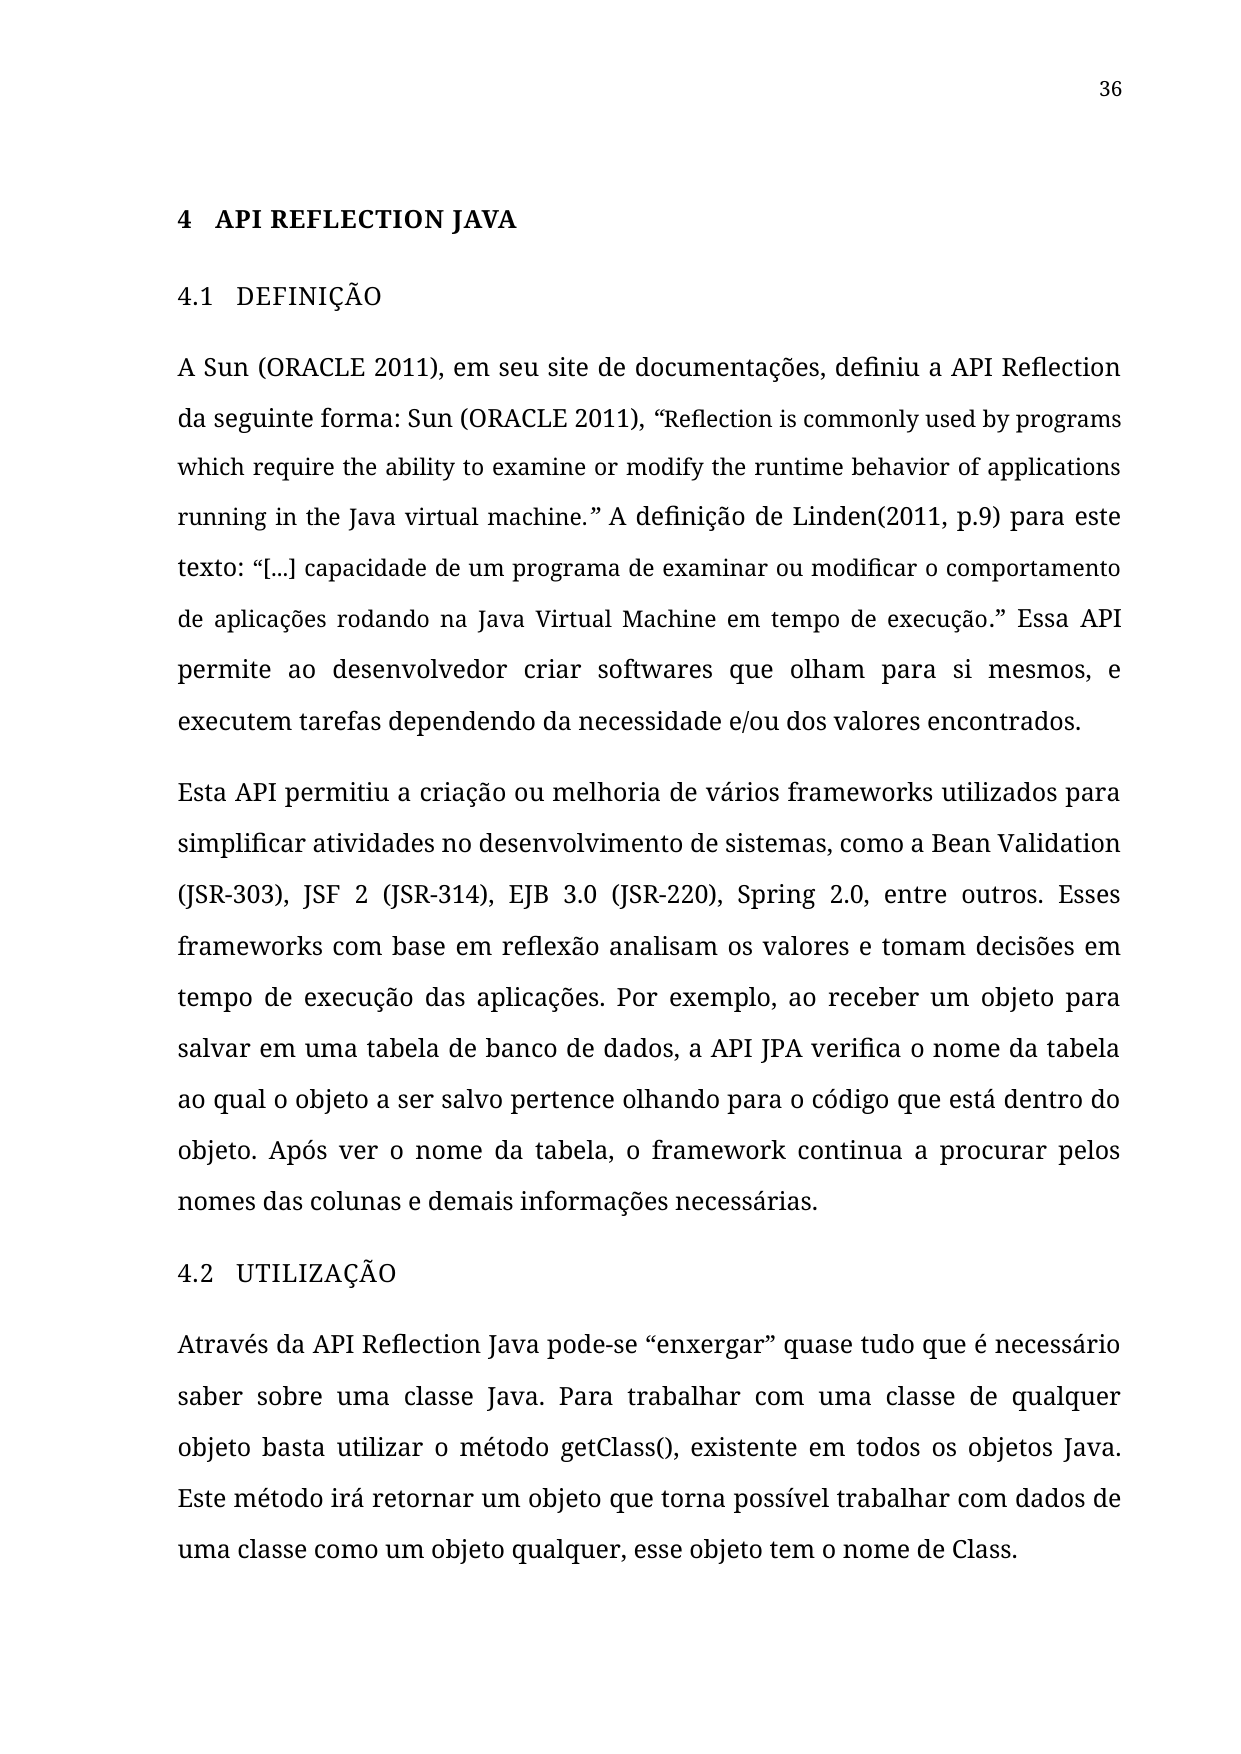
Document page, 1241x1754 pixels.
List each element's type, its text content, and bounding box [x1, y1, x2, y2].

list Esta API permitiu a criação ou melhoria de vários frameworks utilizados para simplificar atividades no desenvolvimento de sistemas, como a Bean Validation (JSR-303), JSF 2 (JSR-314), EJB 3.0 (JSR-220), Spring 2.0, entre outros. Esses frameworks com base em reflexão analisam os valores e tomam decisões em tempo de execução das aplicações. Por exemplo, ao receber um objeto para salvar em uma tabela de banco de dados, a API JPA verifica o nome da tabela ao qual o objeto a ser salvo pertence olhando para o código que está dentro do objeto. Após ver o nome da tabela, o framework continua a procurar pelos nomes das colunas e demais informações necessárias. [177, 775, 1122, 1217]
text A Sun (ORACLE 2011), em seu site de documentações, definiu a API Reflection da seguinte forma: Sun (ORACLE 2011), “Reflection is commonly used by programs which require the ability to examine or modify the runtime behavior of applications running in the Java virtual machine.” A definição de Linden(2011, p.9) para este texto: “[...] capacidade de um programa de examinar ou modificar o comportamento de aplicações rodando na Java Virtual Machine em tempo de execução.” Essa API permite ao desenvolvedor criar softwares que olham para si mesmos, e executem tarefas dependendo da necessidade e/ou dos valores encontrados. [177, 350, 1122, 737]
text Através da API Reflection Java pode-se “enxergar” quase tudo que é necessário saber sobre uma classe Java. Para trabalhar com uma classe de qualquer objeto basta utilizar o método getClass(), existente em todos os objetos Java. Este método irá retornar um objeto que torna possível trabalhar com dados de uma classe como um objeto qualquer, esse objeto tem o nome de Class. [177, 1327, 1122, 1565]
subtitle Utilização [177, 1255, 1122, 1289]
subtitle Definição [177, 278, 1122, 312]
title API Reflection Java [177, 202, 1122, 236]
